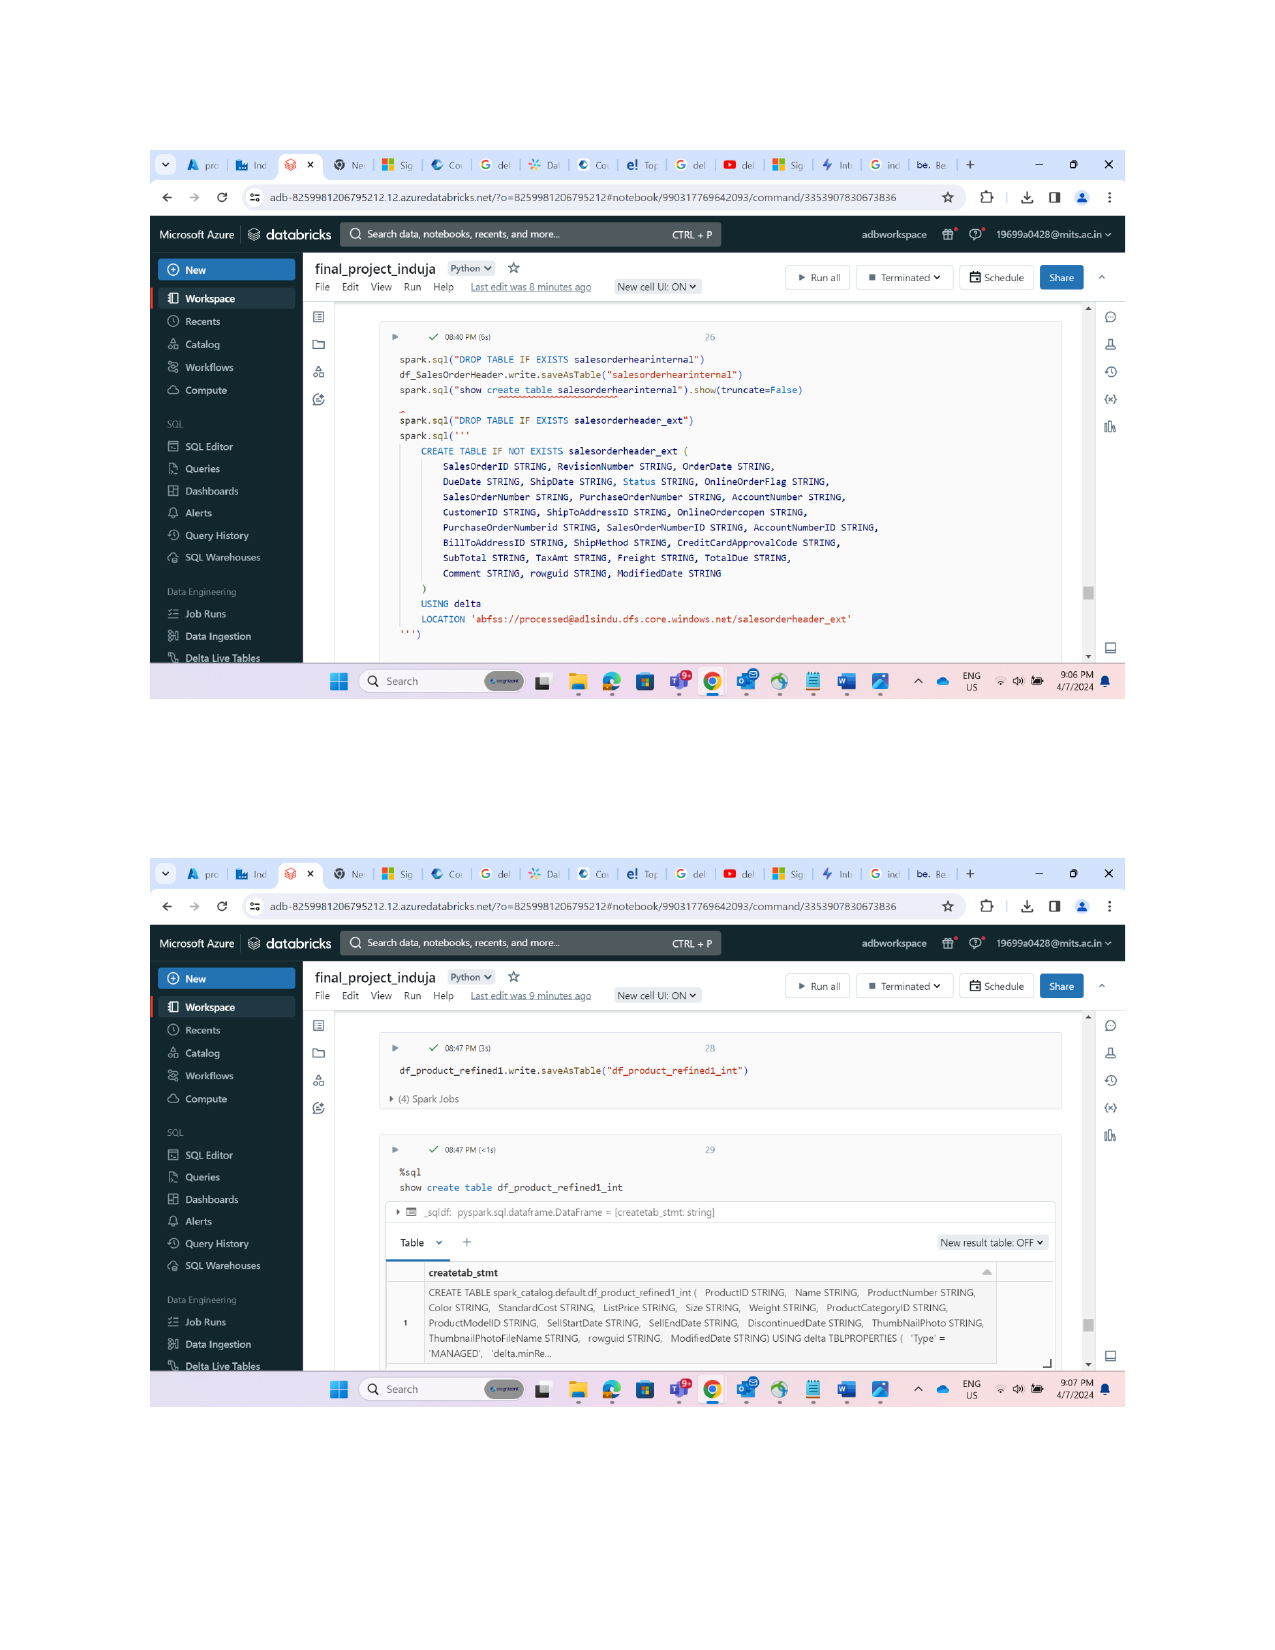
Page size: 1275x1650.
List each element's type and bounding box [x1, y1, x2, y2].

picture [150, 150, 1125, 699]
picture [150, 858, 1125, 1407]
